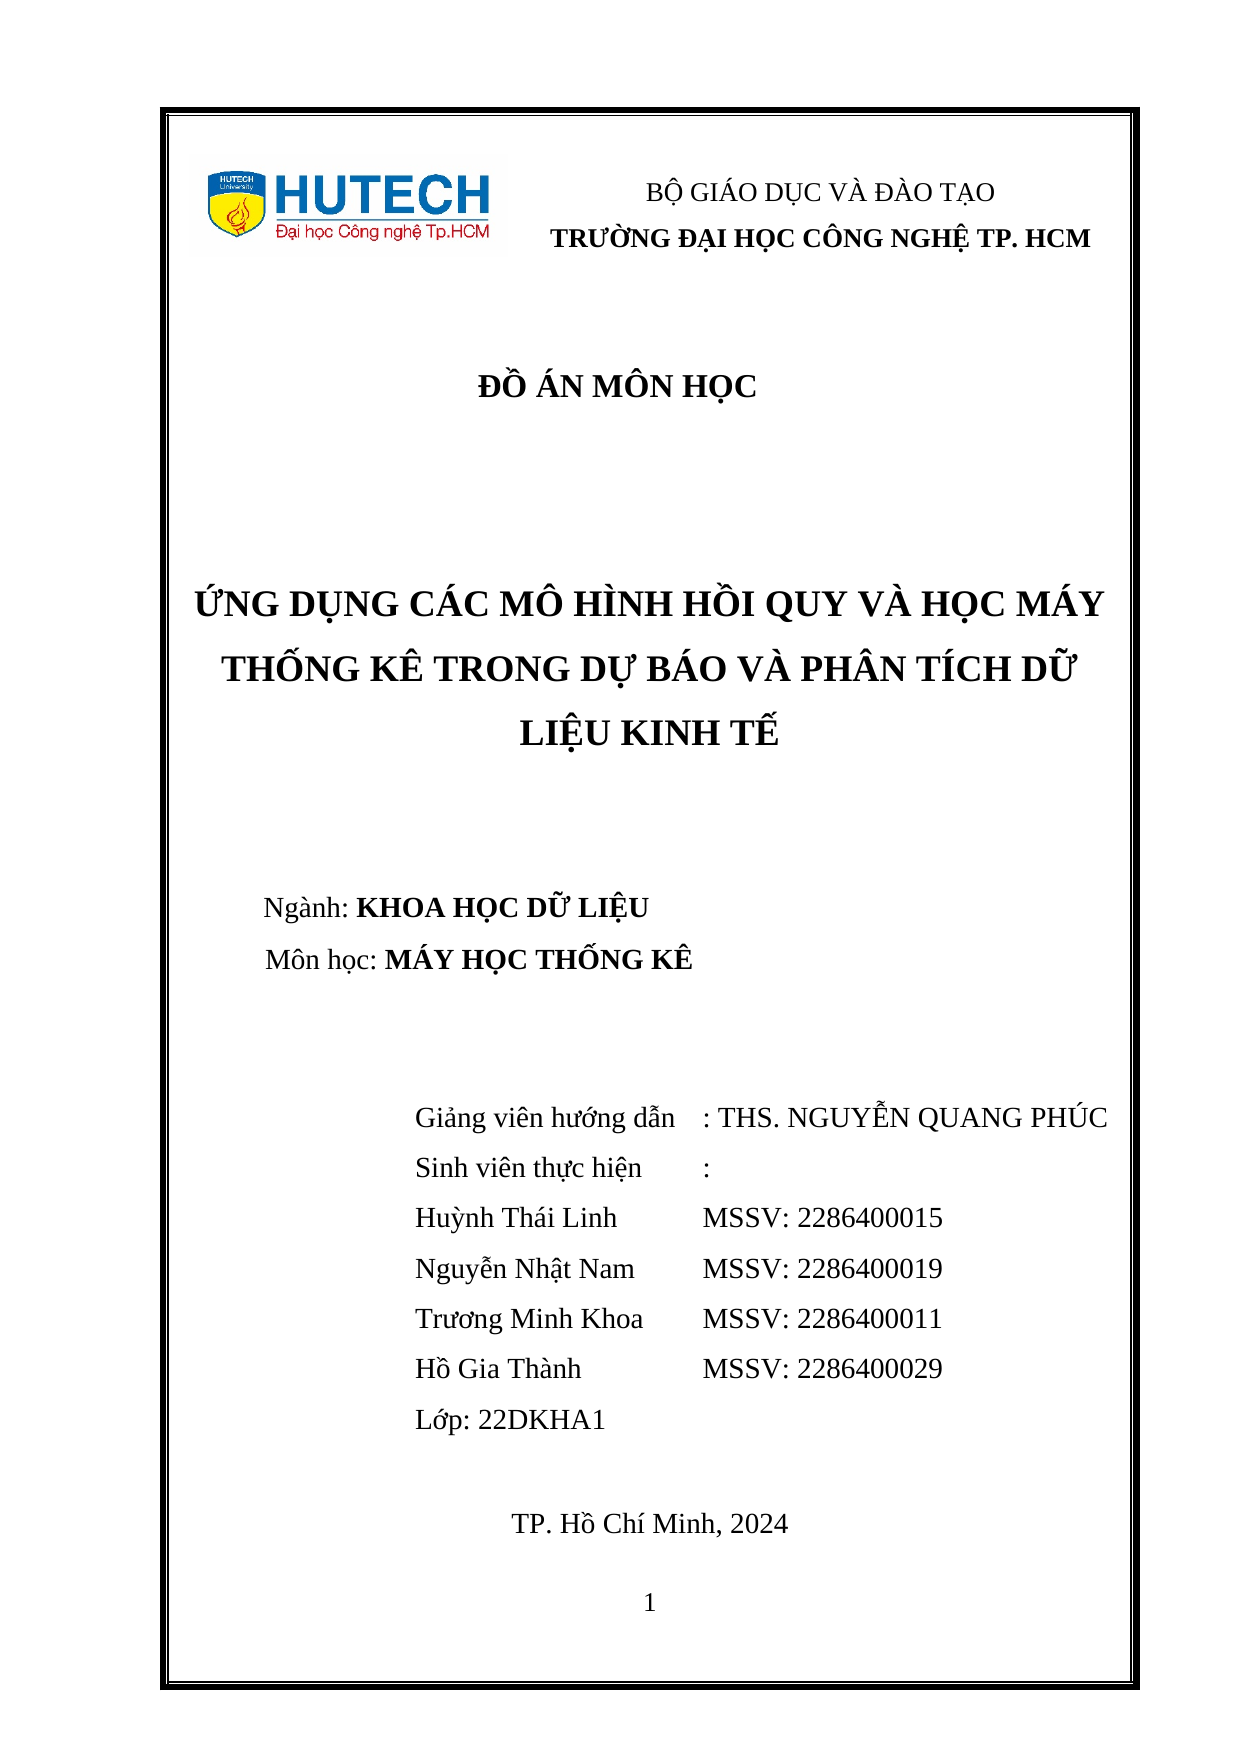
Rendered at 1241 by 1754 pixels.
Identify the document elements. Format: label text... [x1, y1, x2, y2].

text Lớp: 22DKHA1 [415, 1402, 1122, 1435]
text Huỳnh Thái Linh MSSV: 2286400015 [415, 1201, 1122, 1234]
text Trương Minh Khoa MSSV: 2286400011 [415, 1301, 1122, 1335]
text Nguyễn Nhật Nam MSSV: 2286400019 [415, 1251, 1122, 1284]
picture [188, 154, 508, 257]
text ỨNG DỤNG CÁC MÔ HÌNH HỒI QUY VÀ HỌC MÁY THỐNG KÊ TRONG DỰ BÁO VÀ PHÂN TÍCH DỮ LIỆU KINH TẾ [177, 581, 1122, 754]
text Ngành: KHOA HỌC DỮ LIỆU [177, 890, 1122, 924]
text Môn học: MÁY HỌC THỐNG KÊ [265, 942, 1122, 975]
text Giảng viên hướng dẫn : THS. NGUYỄN QUANG PHÚC [415, 1100, 1122, 1133]
text Sinh viên thực hiện : [415, 1150, 1122, 1184]
text ĐỒ ÁN MÔN HỌC [477, 366, 1122, 404]
text TP. Hồ Chí Minh, 2024 [177, 1506, 1122, 1539]
text Hồ Gia Thành MSSV: 2286400029 [415, 1351, 1122, 1385]
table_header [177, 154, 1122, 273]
